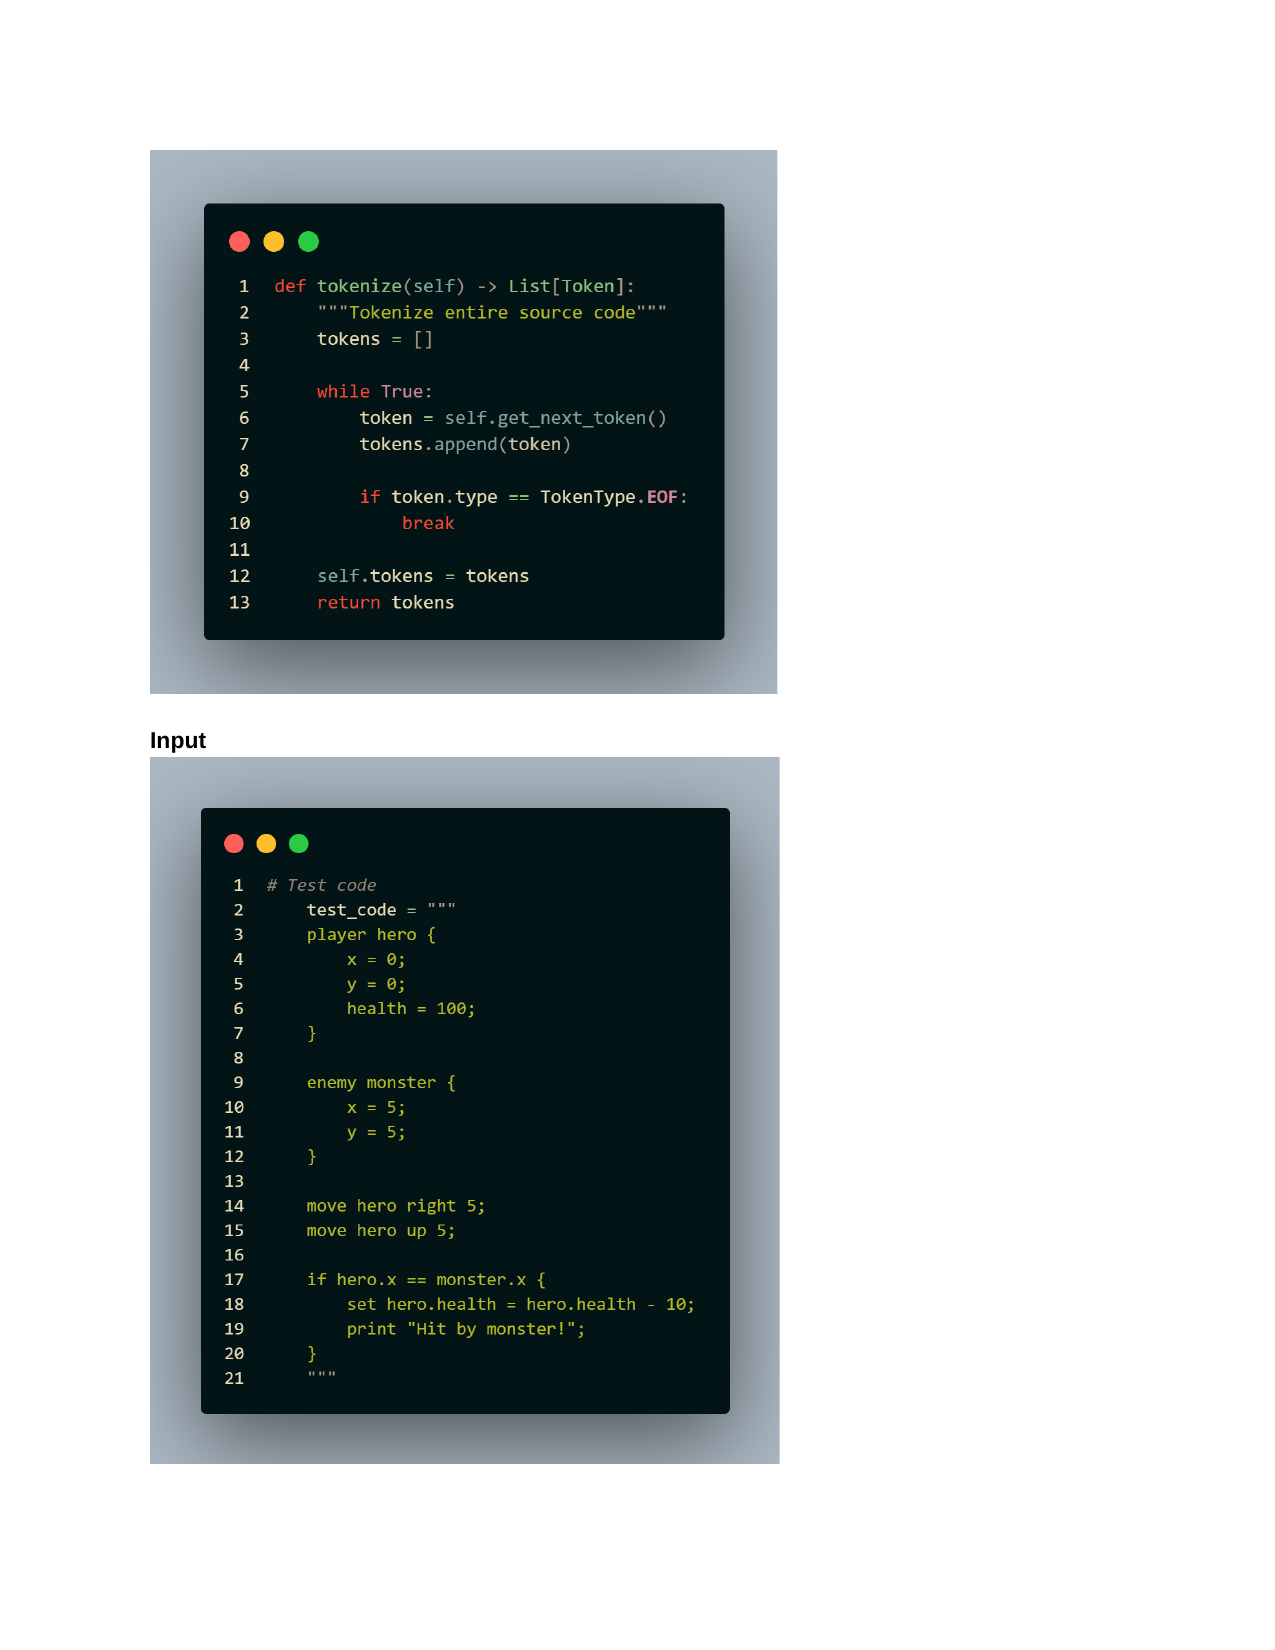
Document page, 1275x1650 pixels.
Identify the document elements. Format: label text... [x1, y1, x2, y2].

picture [150, 150, 778, 694]
subtitle Input [150, 727, 1125, 753]
picture [150, 757, 780, 1464]
